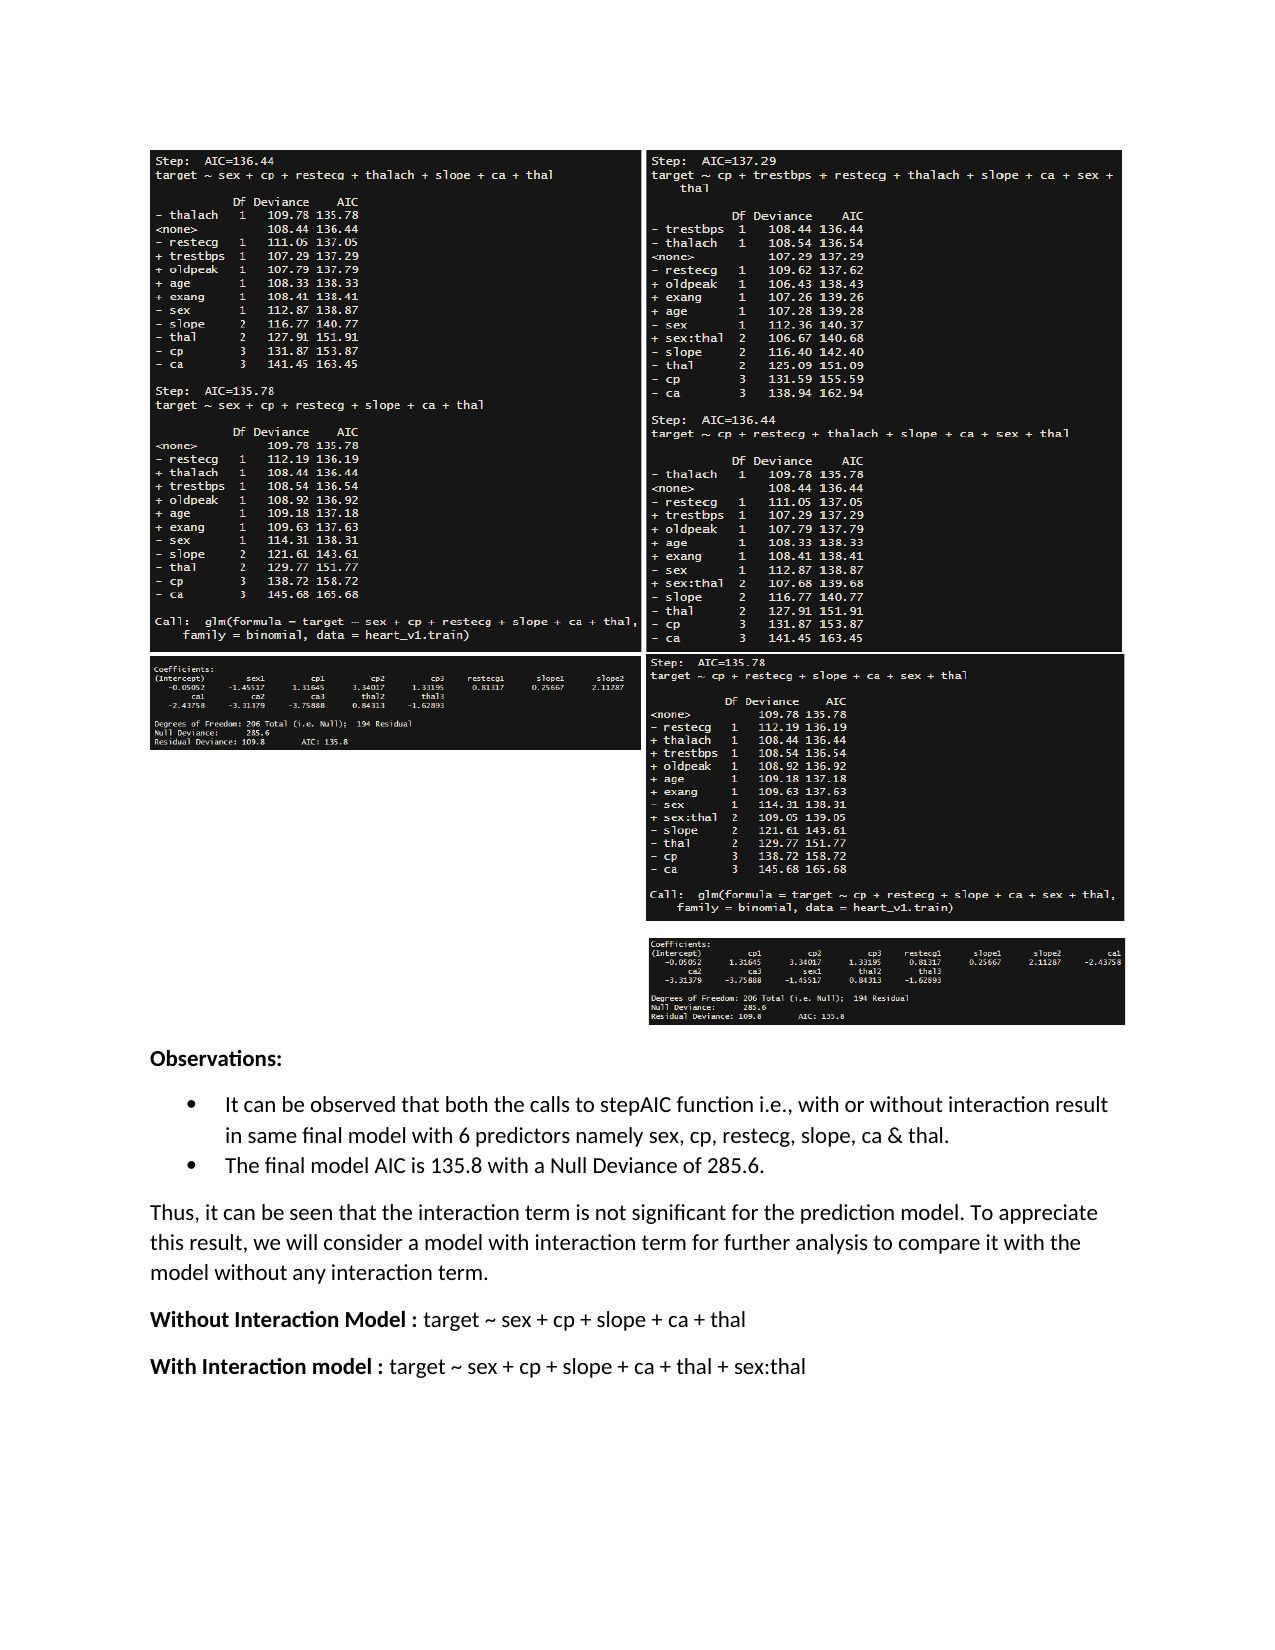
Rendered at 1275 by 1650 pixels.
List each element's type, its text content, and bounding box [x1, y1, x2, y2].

text Without Interaction Model : target ~ sex + cp + slope + ca + thal [150, 1305, 1125, 1333]
text With Interaction model : target ~ sex + cp + slope + ca + thal + sex:thal [150, 1352, 1125, 1380]
picture [648, 938, 1125, 1025]
list The final model AIC is 135.8 with a Null Deviance of 285.6. [187, 1151, 1125, 1179]
picture [150, 656, 641, 750]
text Observations: [150, 1044, 1125, 1072]
text Thus, it can be seen that the interaction term is not significant for the prediction model. To appreciate this result, we will consider a model with interaction term for further analysis to compare it with the model without any interaction term. [150, 1198, 1125, 1286]
picture [150, 150, 642, 652]
list It can be observed that both the calls to stepAIC function i.e., with or without interaction result in same final model with 6 predictors namely sex, cp, restecg, slope, ca & thal. [187, 1091, 1125, 1149]
picture [646, 150, 1122, 652]
picture [646, 654, 1125, 921]
